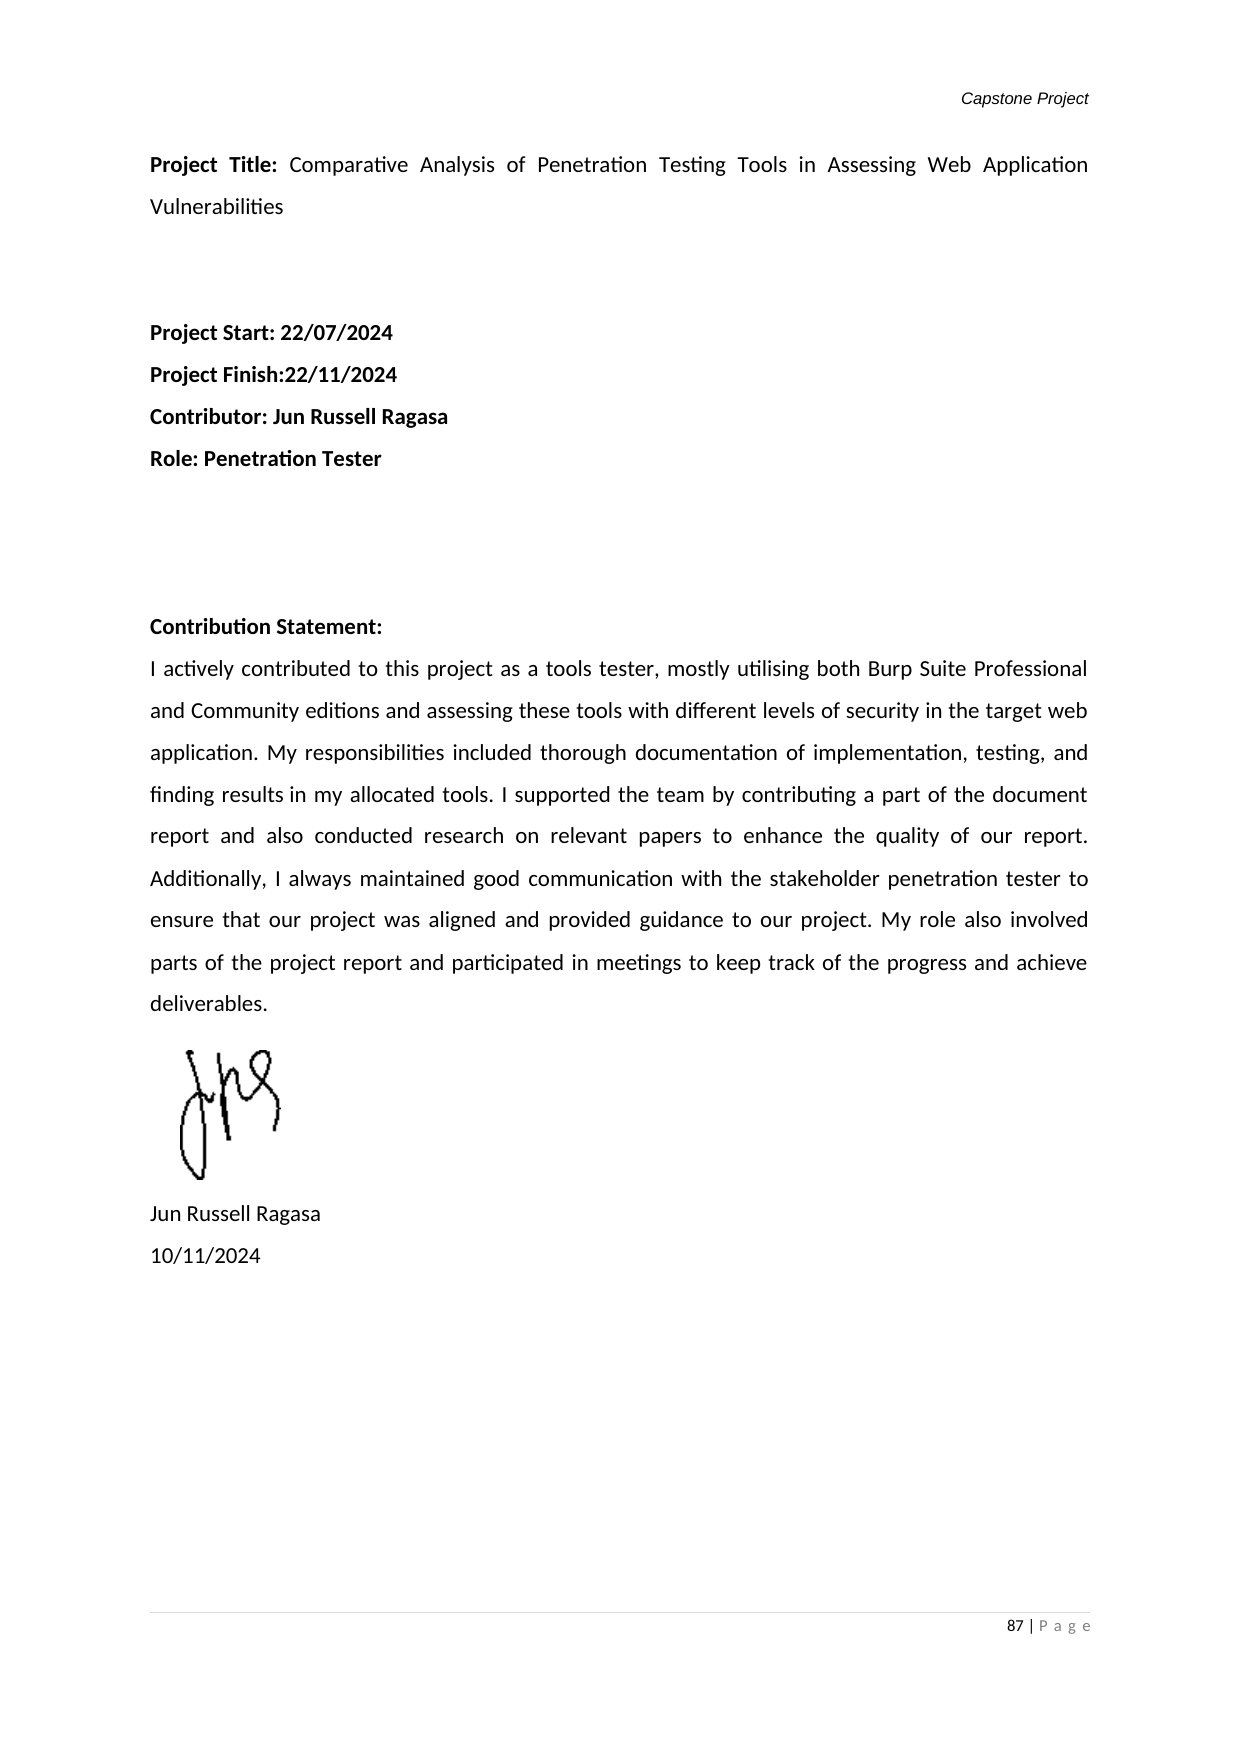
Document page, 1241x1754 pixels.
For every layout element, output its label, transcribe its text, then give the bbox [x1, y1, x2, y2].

text Project Start: 22/07/2024 [150, 318, 1090, 346]
text Project Finish:22/11/2024 [150, 360, 1090, 388]
text Contributor: Jun Russell Ragasa [150, 402, 1090, 430]
text Role: Penetration Tester [150, 444, 1090, 472]
text 10/11/2024 [150, 1241, 1090, 1269]
text I actively contributed to this project as a tools tester, mostly utilising both Burp Suite Professional and Community editions and assessing these tools with different levels of security in the target web application. My responsibilities included thorough documentation of implementation, testing, and finding results in my allocated tools. I supported the team by contributing a part of the document report and also conducted research on relevant papers to enhance the quality of our report. Additionally, I always maintained good communication with the stakeholder penetration tester to ensure that our project was aligned and provided guidance to our project. My role also involved parts of the project report and participated in meetings to keep track of the progress and achieve deliverables. [150, 654, 1090, 1018]
text Project Title: Comparative Analysis of Penetration Testing Tools in Assessing Web Application Vulnerabilities [150, 150, 1090, 220]
picture [180, 1050, 281, 1180]
text Jun Russell Ragasa [150, 1199, 1090, 1227]
text Contribution Statement: [150, 612, 1090, 640]
